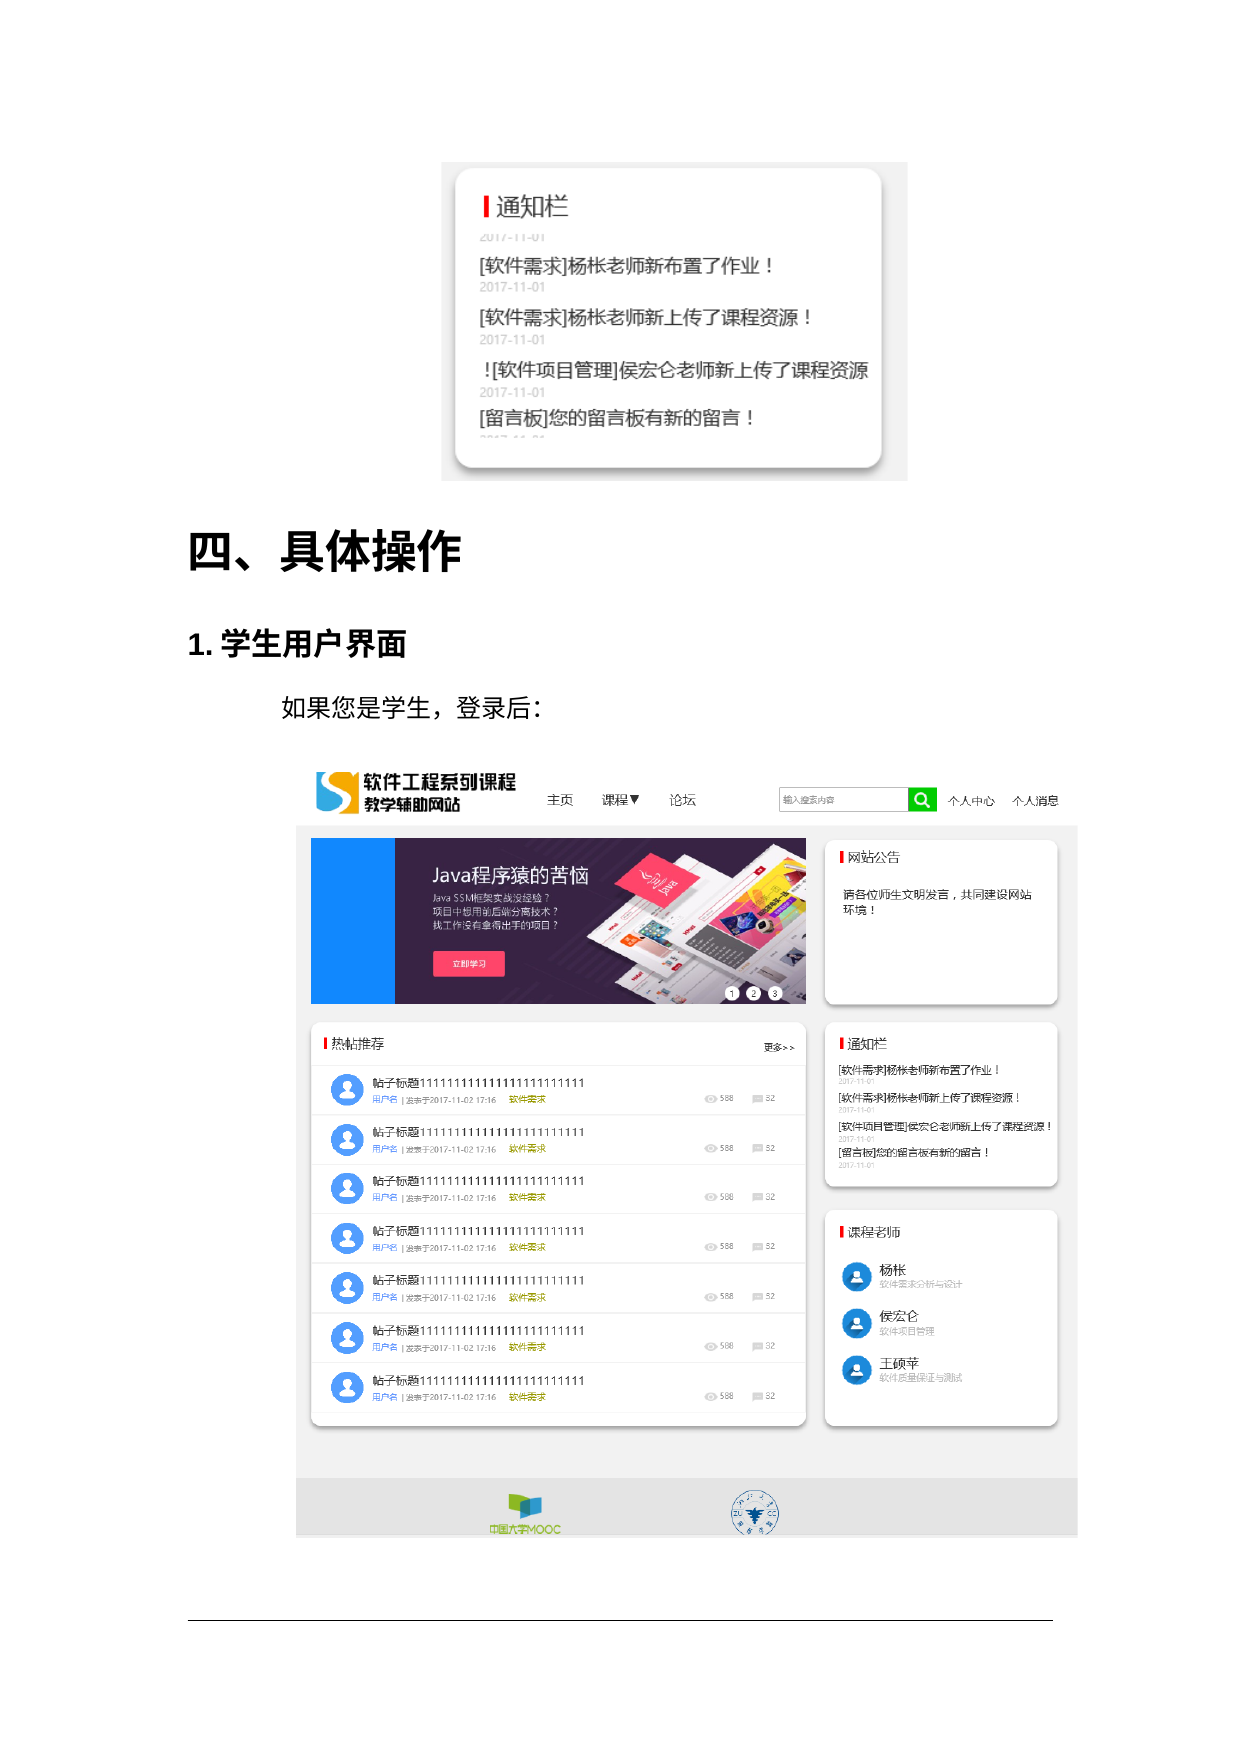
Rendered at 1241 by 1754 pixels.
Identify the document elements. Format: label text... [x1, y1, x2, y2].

subtitle 学生用户界面 [187, 609, 1053, 674]
text 如果您是学生，登录后： [187, 674, 1053, 739]
picture [296, 772, 1078, 1538]
picture [441, 162, 908, 481]
subtitle 具体操作 [187, 499, 1053, 597]
